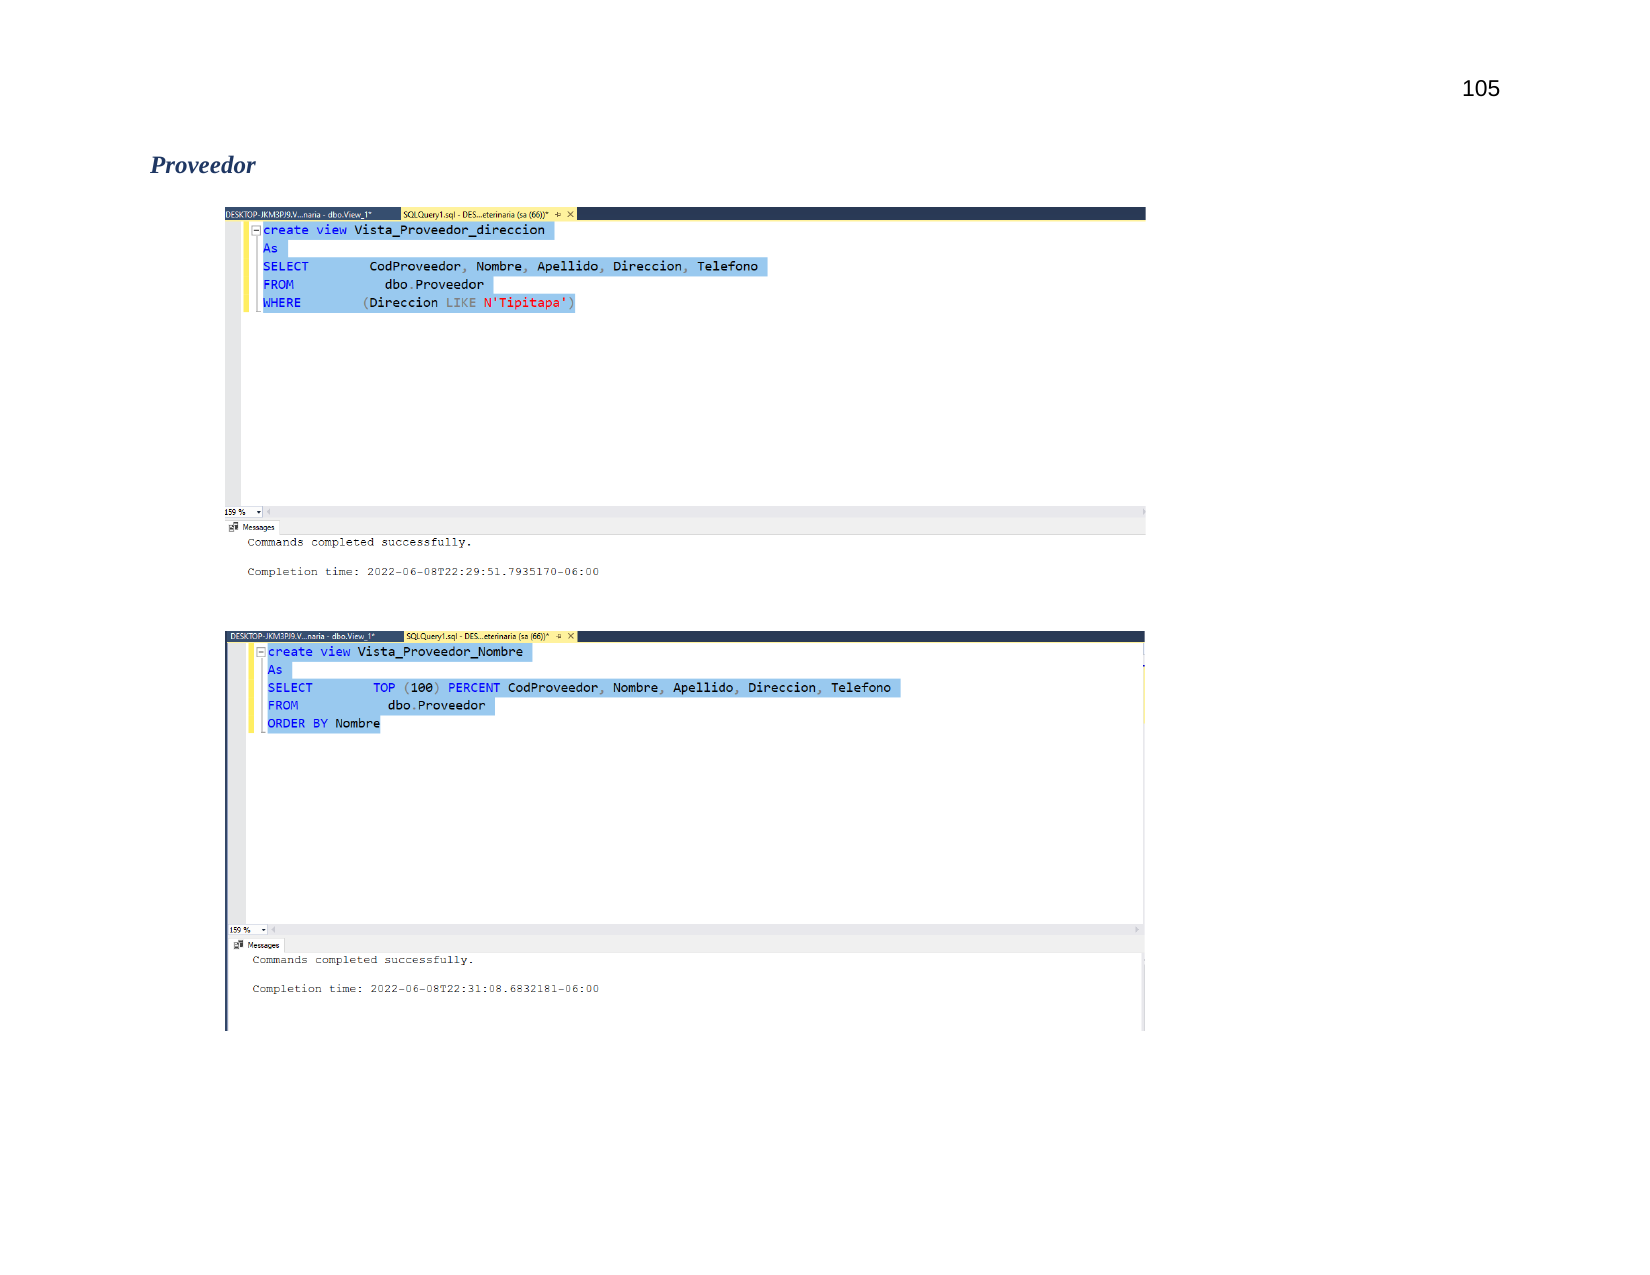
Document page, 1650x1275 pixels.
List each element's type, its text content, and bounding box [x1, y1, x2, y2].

picture [225, 631, 1145, 1031]
subtitle Proveedor [150, 150, 1500, 179]
picture [225, 207, 1146, 589]
